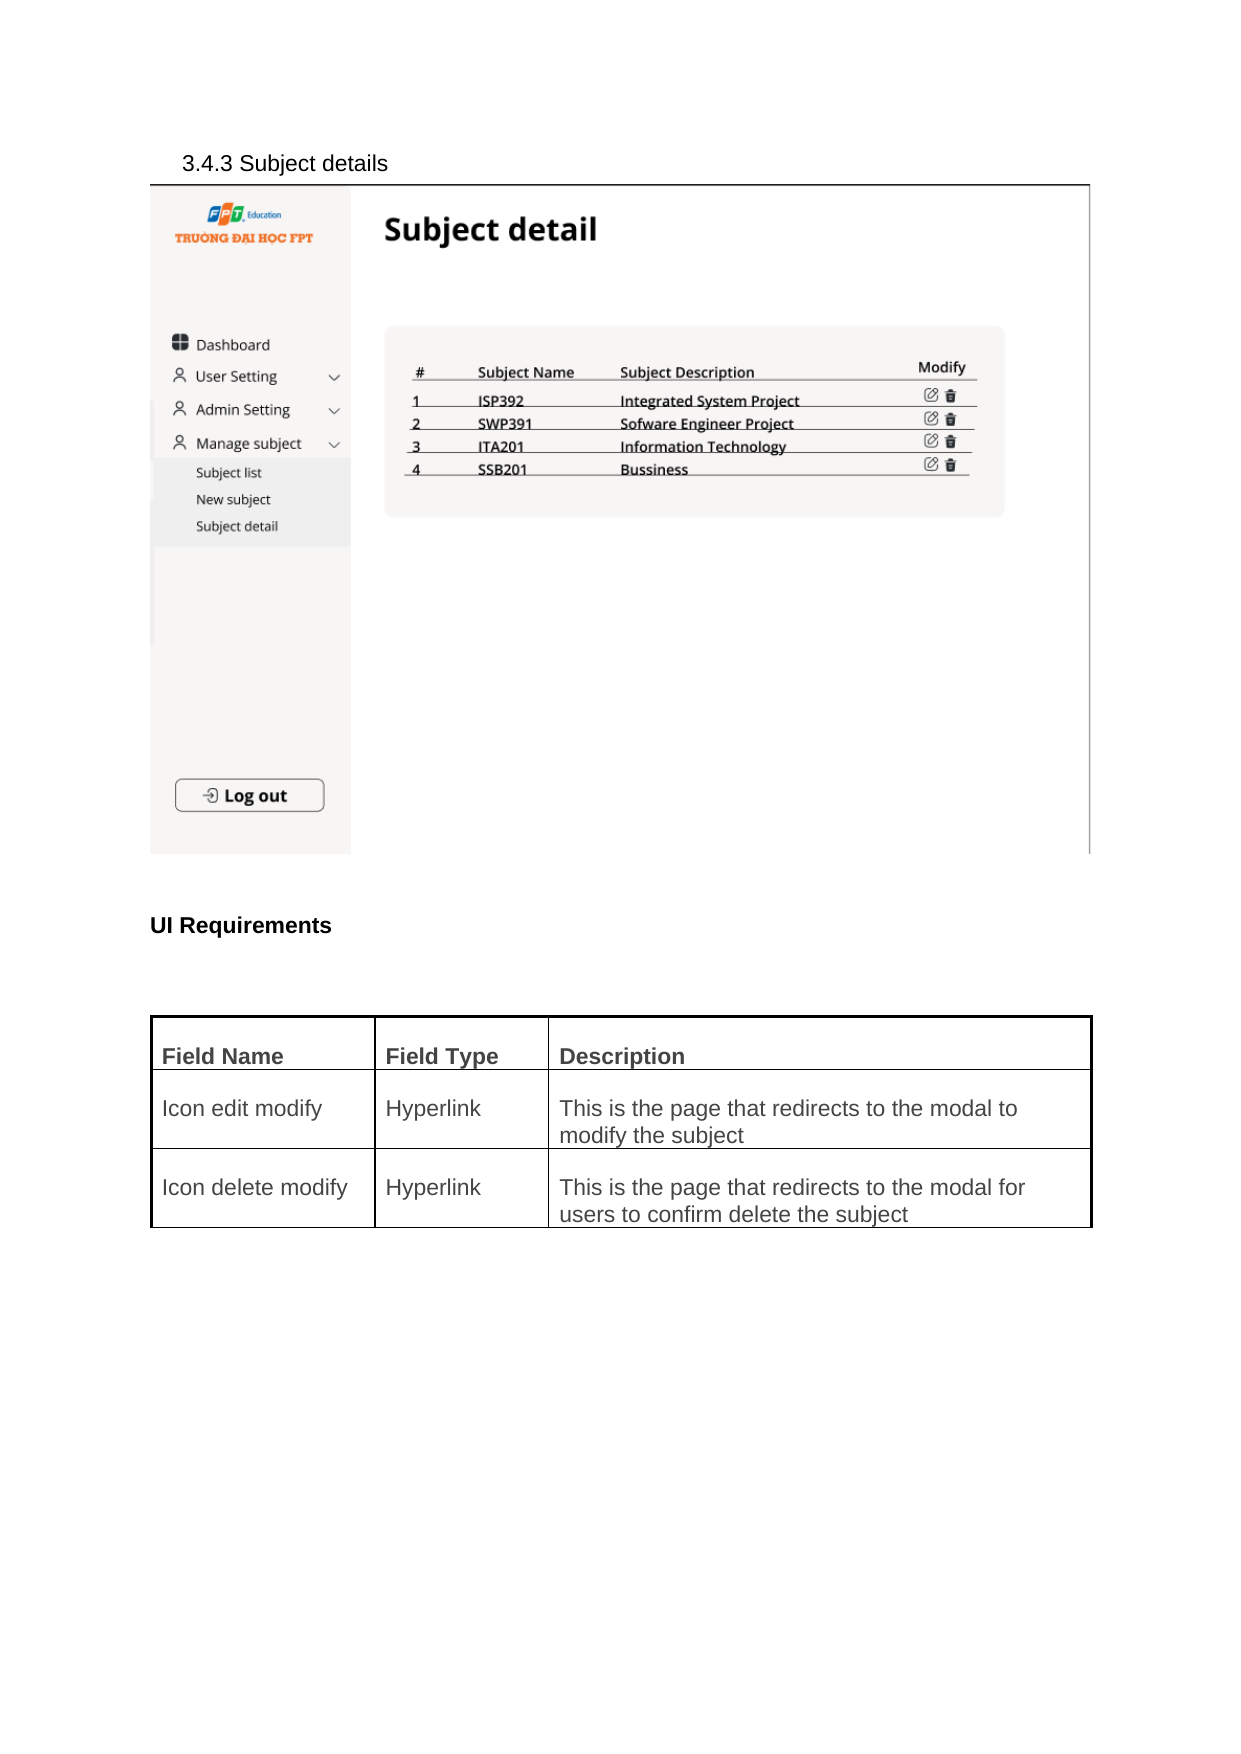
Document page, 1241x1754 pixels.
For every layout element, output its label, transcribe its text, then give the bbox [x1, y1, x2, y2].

text UI Requirements [150, 912, 1090, 939]
subtitle 3.4.3 Subject details [150, 150, 1090, 176]
table_header Description [549, 1018, 1090, 1069]
table_header Field Name [153, 1018, 374, 1069]
table_header Field Type [376, 1018, 548, 1069]
table_cell Hyperlink [376, 1149, 548, 1227]
table_cell This is the page that redirects to the modal to modify the subject [549, 1070, 1090, 1148]
table_cell Icon edit modify [153, 1070, 374, 1148]
table_cell Hyperlink [376, 1070, 548, 1148]
table_cell This is the page that redirects to the modal for users to confirm delete the subject [549, 1149, 1090, 1227]
picture [150, 184, 1091, 854]
table_cell Icon delete modify [153, 1149, 374, 1227]
